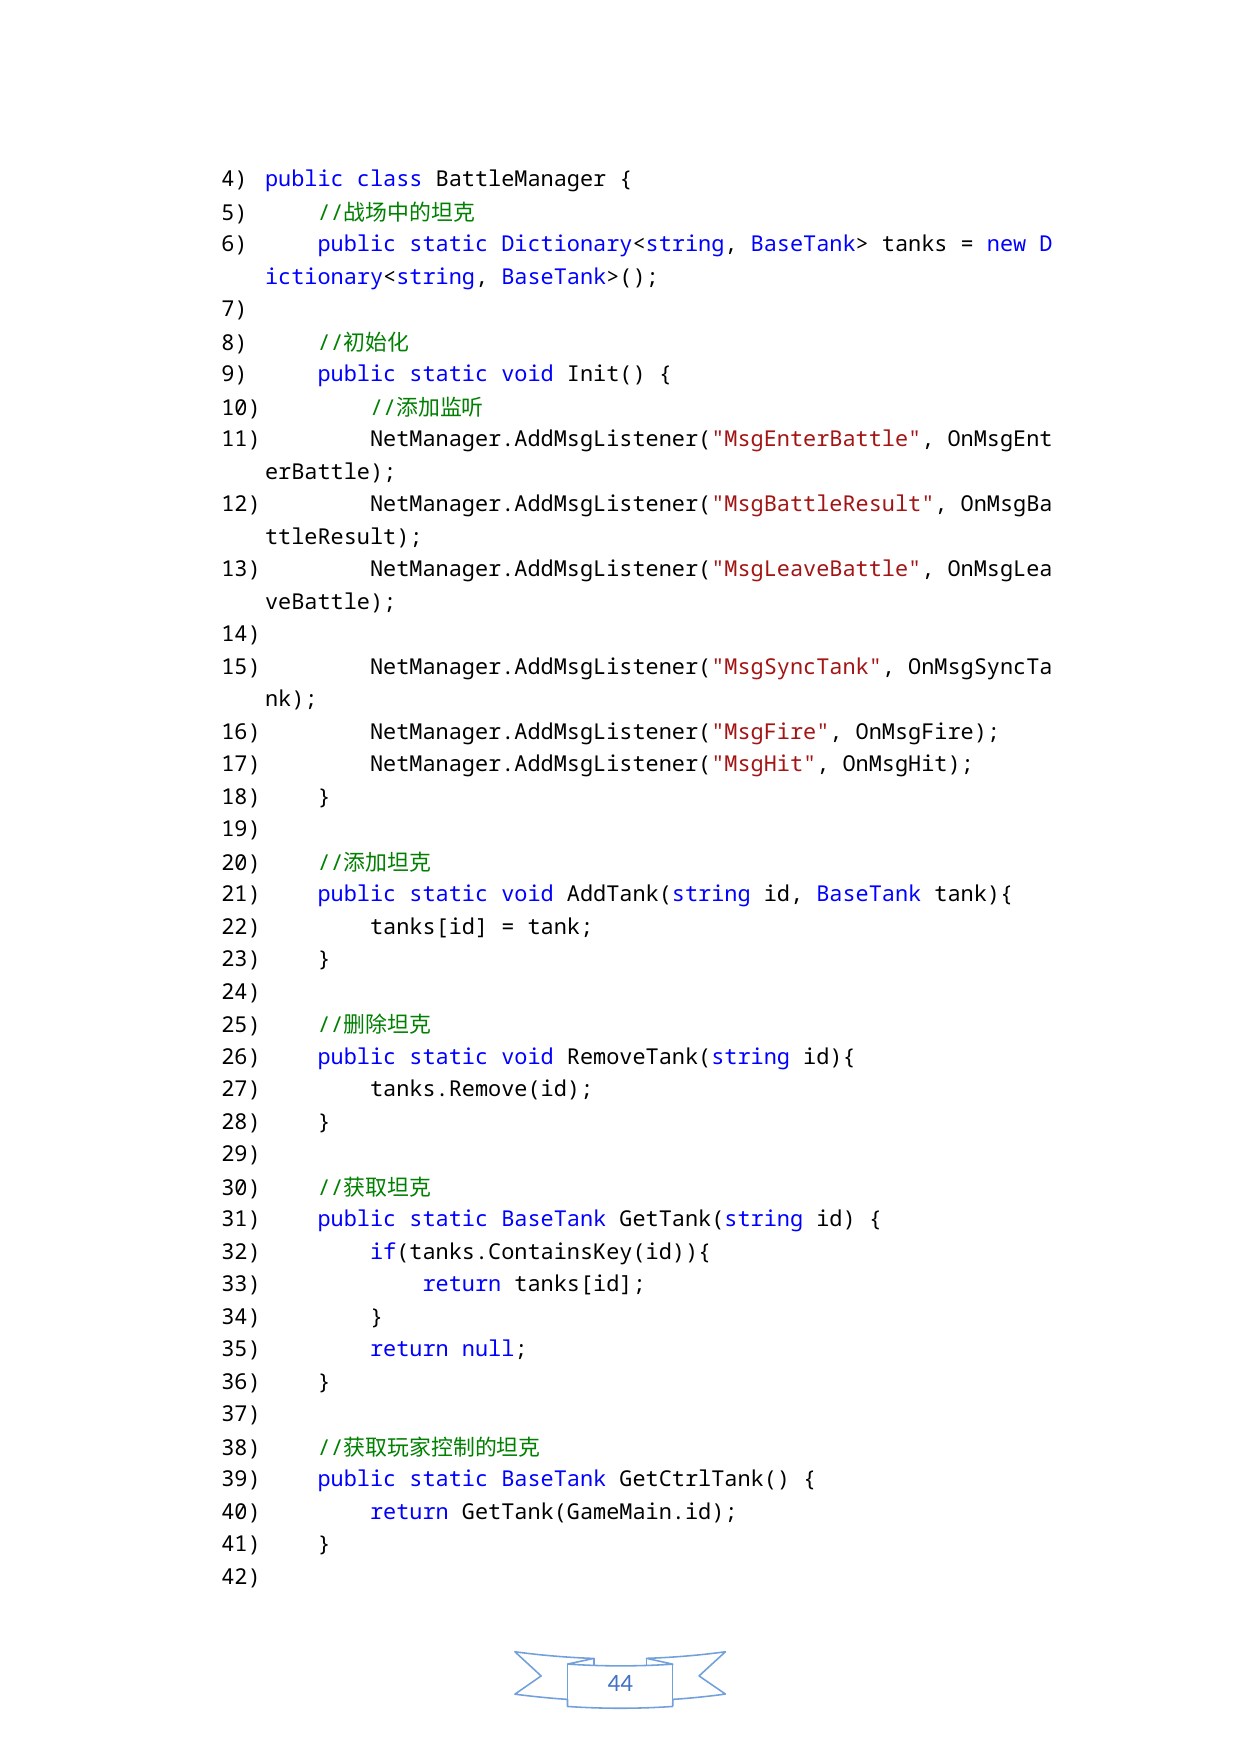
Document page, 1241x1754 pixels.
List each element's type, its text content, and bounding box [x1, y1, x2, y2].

list return null; [221, 1332, 1063, 1364]
list } [221, 1364, 1063, 1397]
list } [221, 1299, 1063, 1332]
list public static BaseTank GetCtrlTank() { [221, 1462, 1063, 1494]
list //添加监听 [221, 389, 1063, 422]
list NetManager.AddMsgListener("MsgLeaveBattle", OnMsgLeaveBattle); [221, 552, 1063, 617]
list //获取玩家控制的坦克 [221, 1429, 1063, 1462]
list //获取坦克 [221, 1169, 1063, 1202]
list public static void Init() { [221, 357, 1063, 389]
list public static Dictionary<string, BaseTank> tanks = new Dictionary<string, BaseTank>(); [221, 227, 1063, 292]
list } [221, 1527, 1063, 1559]
list NetManager.AddMsgListener("MsgEnterBattle", OnMsgEnterBattle); [221, 422, 1063, 487]
list //初始化 [221, 324, 1063, 357]
list //添加坦克 [221, 844, 1063, 877]
list //战场中的坦克 [221, 194, 1063, 227]
list } [221, 942, 1063, 974]
list public static void RemoveTank(string id){ [221, 1039, 1063, 1072]
list //删除坦克 [221, 1007, 1063, 1039]
list NetManager.AddMsgListener("MsgFire", OnMsgFire); [221, 714, 1063, 747]
list return tanks[id]; [221, 1267, 1063, 1299]
list public static void AddTank(string id, BaseTank tank){ [221, 877, 1063, 909]
list } [221, 1104, 1063, 1137]
list } [221, 779, 1063, 812]
list return GetTank(GameMain.id); [221, 1494, 1063, 1527]
list tanks[id] = tank; [221, 909, 1063, 942]
list tanks.Remove(id); [221, 1072, 1063, 1104]
list NetManager.AddMsgListener("MsgHit", OnMsgHit); [221, 747, 1063, 779]
list public static BaseTank GetTank(string id) { [221, 1202, 1063, 1234]
list public class BattleManager { [221, 162, 1063, 194]
list if(tanks.ContainsKey(id)){ [221, 1234, 1063, 1267]
list NetManager.AddMsgListener("MsgBattleResult", OnMsgBattleResult); [221, 487, 1063, 552]
list NetManager.AddMsgListener("MsgSyncTank", OnMsgSyncTank); [221, 649, 1063, 714]
